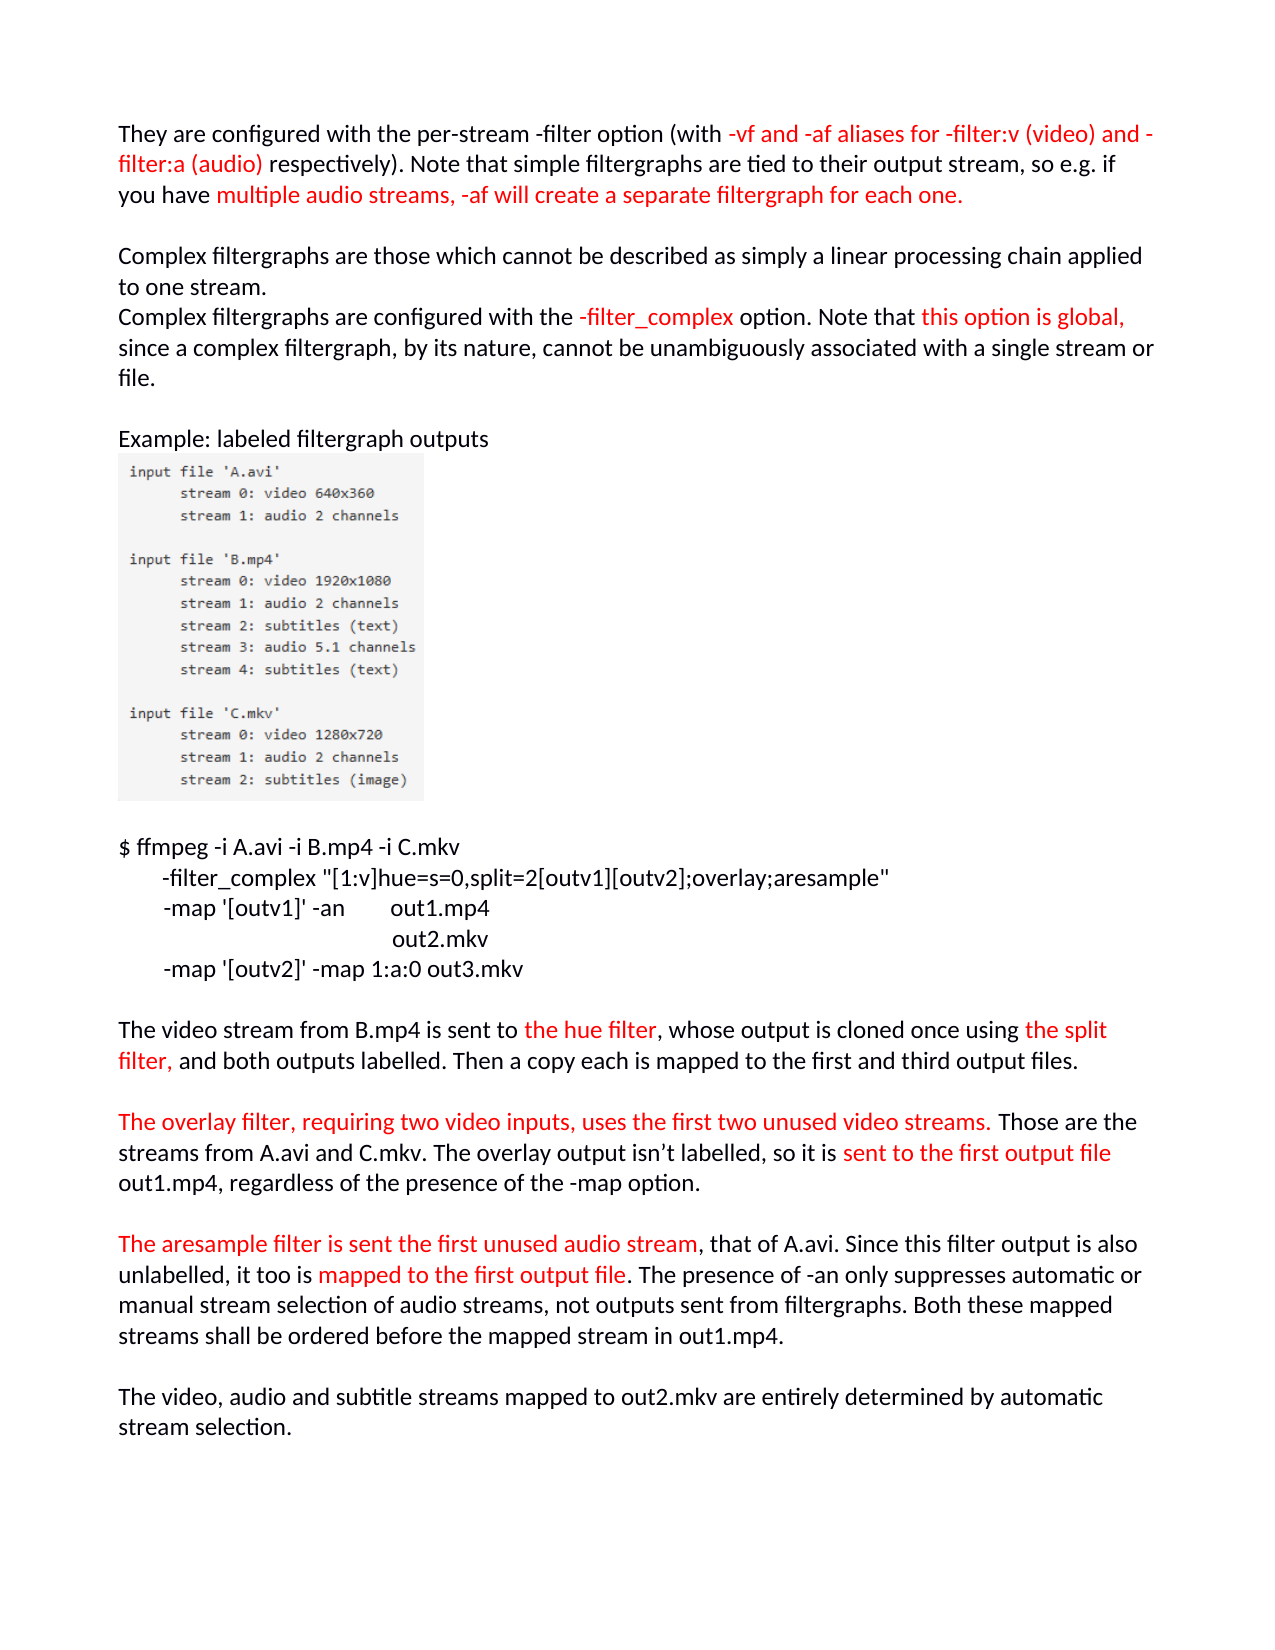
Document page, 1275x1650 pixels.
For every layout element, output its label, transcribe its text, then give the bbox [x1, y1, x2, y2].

text -map '[outv2]' -map 1:a:0 out3.mkv [118, 953, 1157, 984]
text Example: labeled filtergraph outputs [118, 423, 1157, 454]
text The overlay filter, requiring two video inputs, uses the first two unused video streams. Those are the streams from A.avi and C.mkv. The overlay output isn’t labelled, so it is sent to the first output file out1.mp4, regardless of the presence of the -map option. [118, 1106, 1157, 1198]
text Complex filtergraphs are configured with the -filter_complex option. Note that this option is global, since a complex filtergraph, by its nature, cannot be unambiguously associated with a single stream or file. [118, 301, 1157, 393]
text The aresample filter is sent the first unused audio stream, that of A.avi. Since this filter output is also unlabelled, it too is mapped to the first output file. The presence of -an only suppresses automatic or manual stream selection of audio streams, not outputs sent from filtergraphs. Both these mapped streams shall be ordered before the mapped stream in out1.mp4. [118, 1228, 1157, 1350]
text Complex filtergraphs are those which cannot be described as simply a linear processing chain applied to one stream. [118, 240, 1157, 301]
text -map '[outv1]' -an out1.mp4 [118, 892, 1157, 923]
text $ ffmpeg -i A.avi -i B.mp4 -i C.mkv [118, 831, 1157, 862]
text The video stream from B.mp4 is sent to the hue filter, whose output is cloned once using the split filter, and both outputs labelled. Then a copy each is mapped to the first and third output files. [118, 1014, 1157, 1076]
text They are configured with the per-stream -filter option (with -vf and -af aliases for -filter:v (video) and -filter:a (audio) respectively). Note that simple filtergraphs are tied to their output stream, so e.g. if you have multiple audio streams, -af will create a separate filtergraph for each one. [118, 118, 1157, 210]
picture [118, 453, 424, 801]
text The video, audio and subtitle streams mapped to out2.mkv are entirely determined by automatic stream selection. [118, 1381, 1157, 1442]
text out2.mkv [118, 923, 1157, 953]
text -filter_complex "[1:v]hue=s=0,split=2[outv1][outv2];overlay;aresample" [118, 862, 1157, 892]
